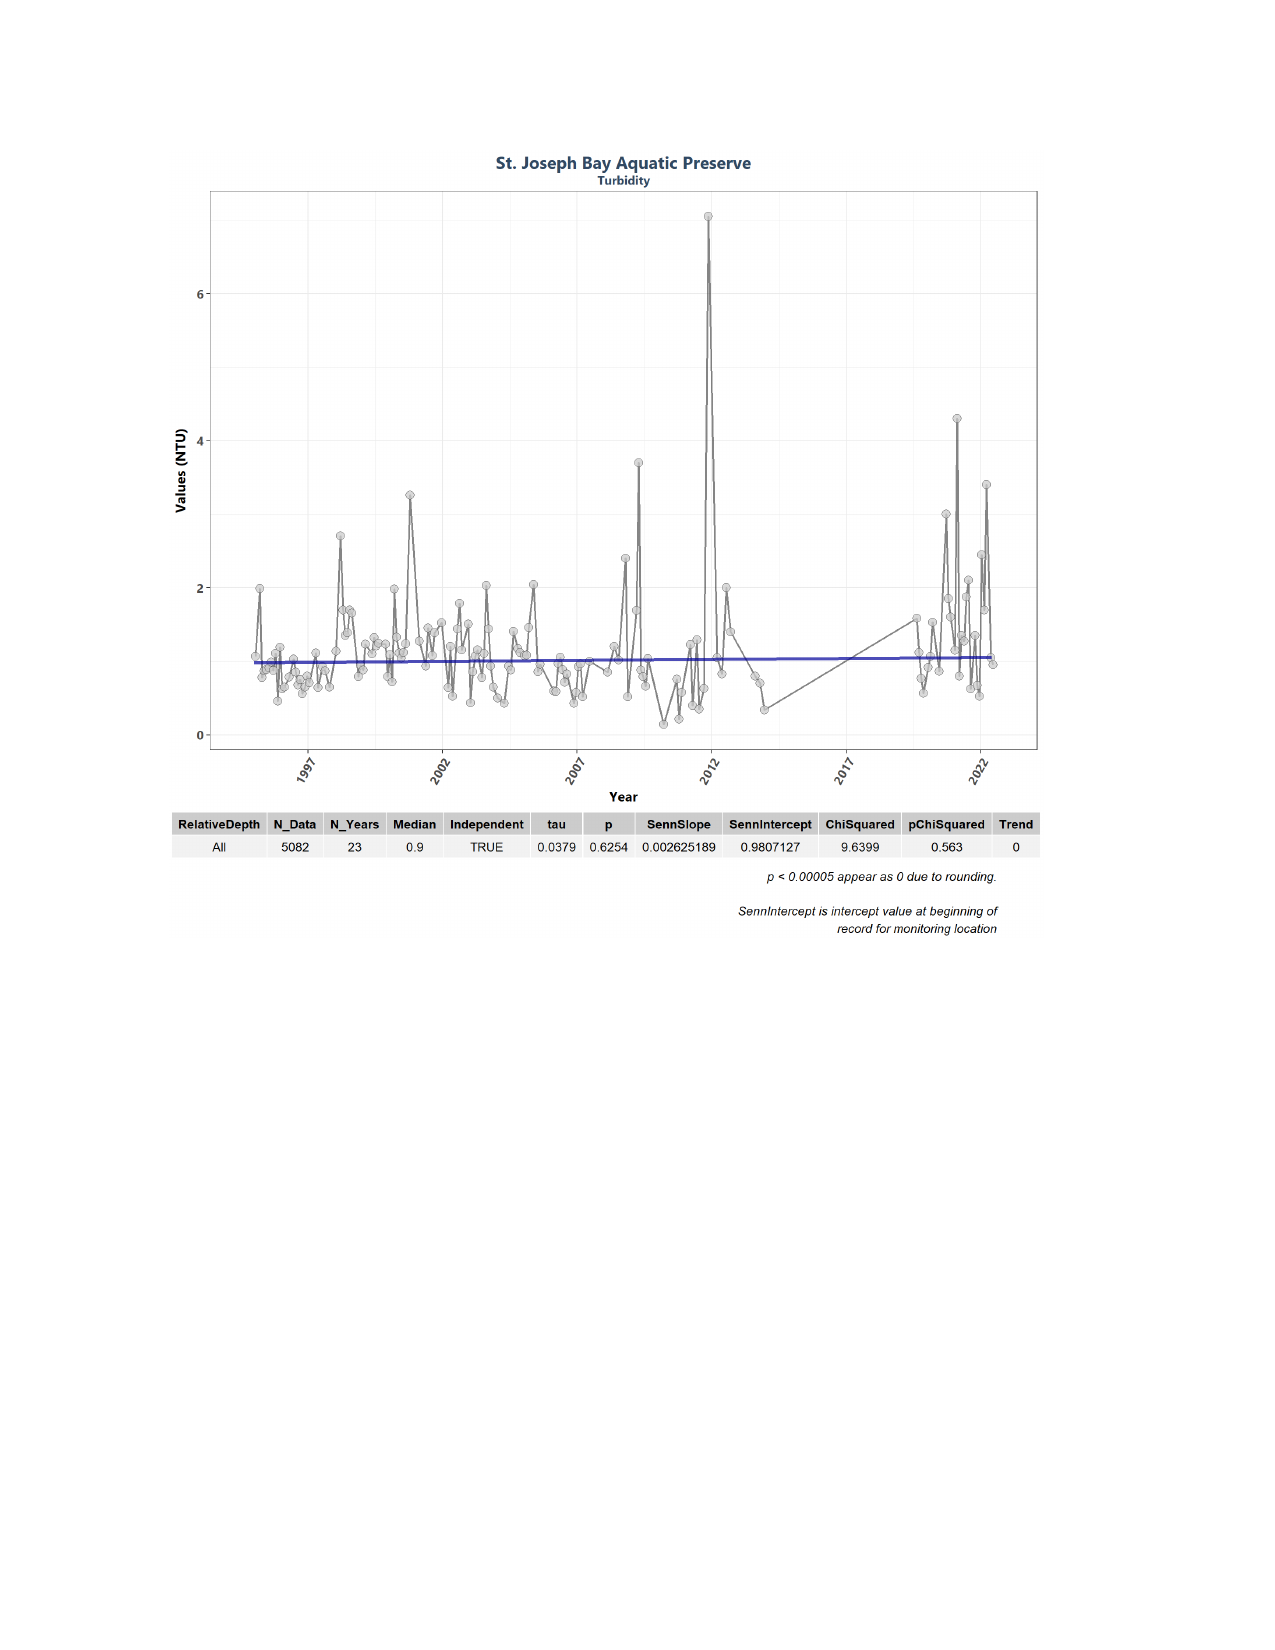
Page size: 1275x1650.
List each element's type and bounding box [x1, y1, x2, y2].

picture [168, 150, 1044, 938]
